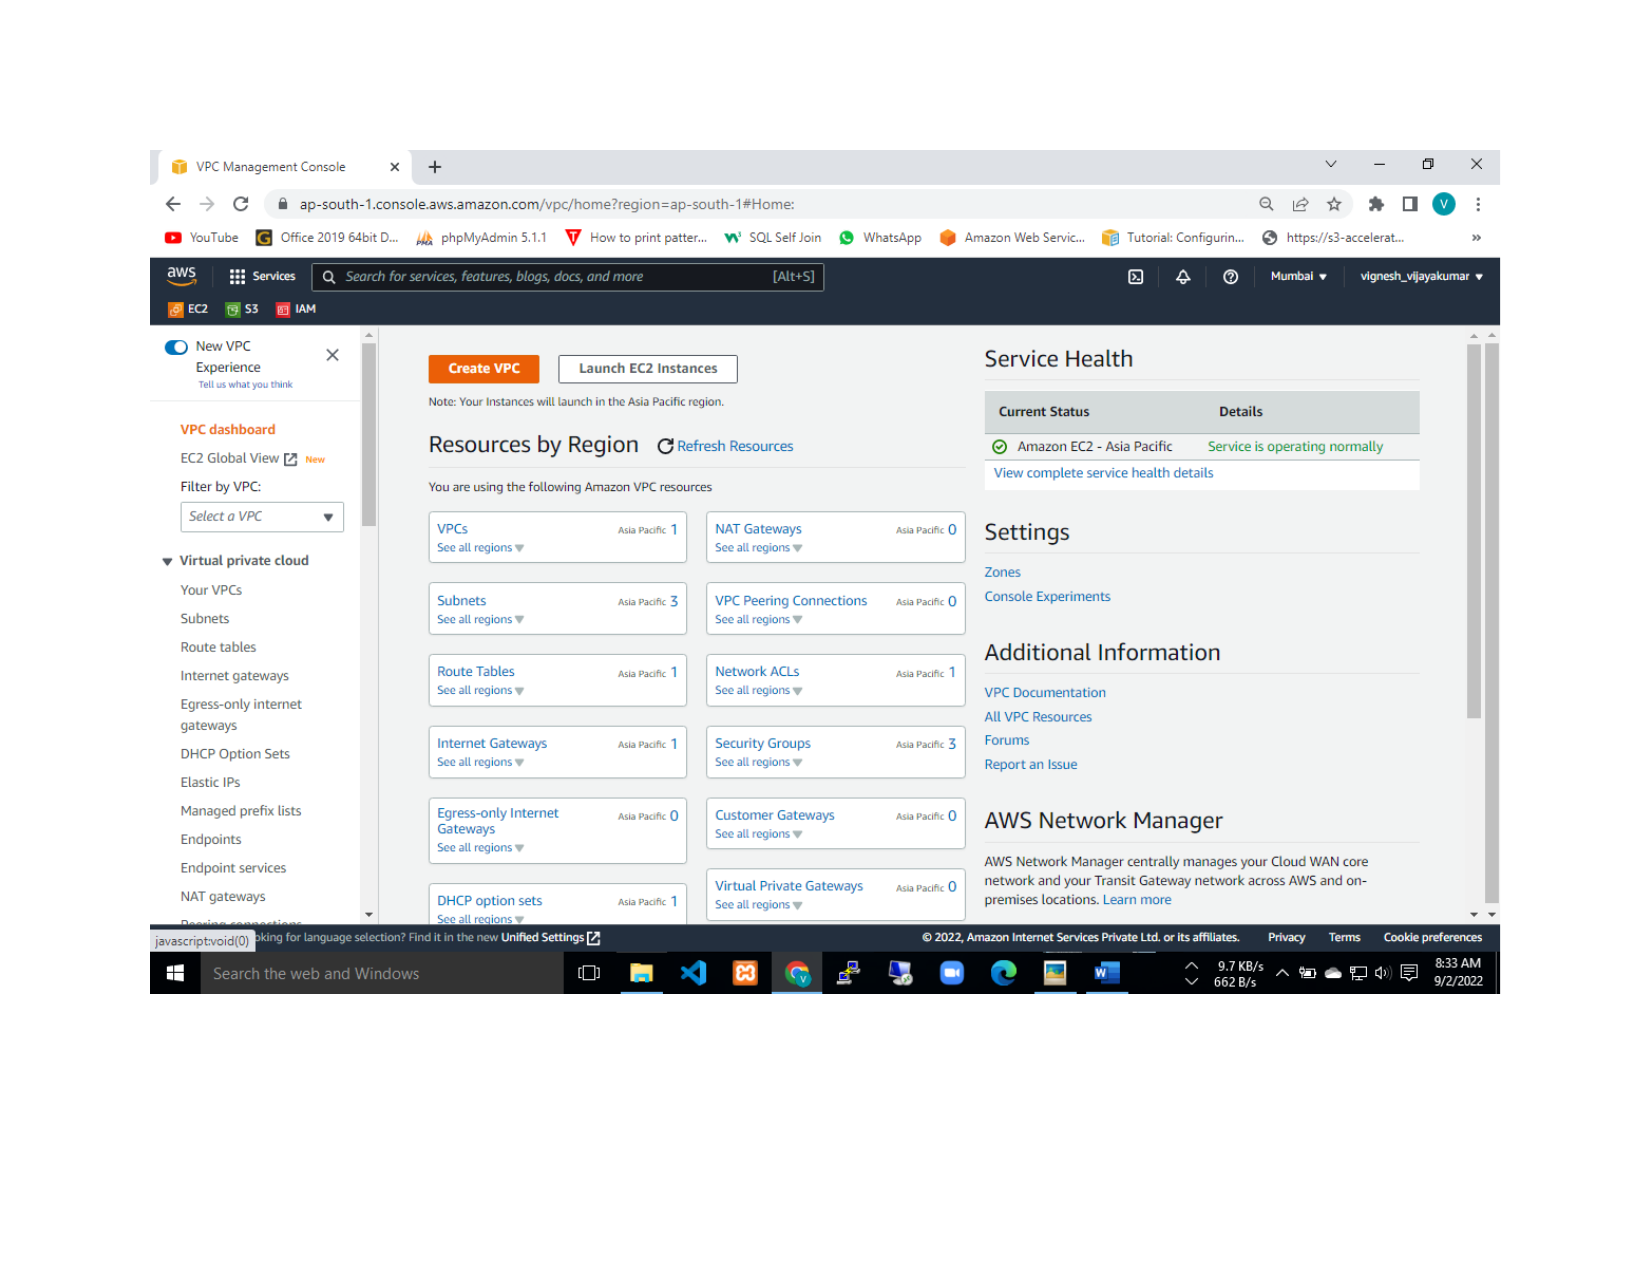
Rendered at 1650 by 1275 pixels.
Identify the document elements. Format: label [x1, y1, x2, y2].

picture [150, 150, 1500, 994]
